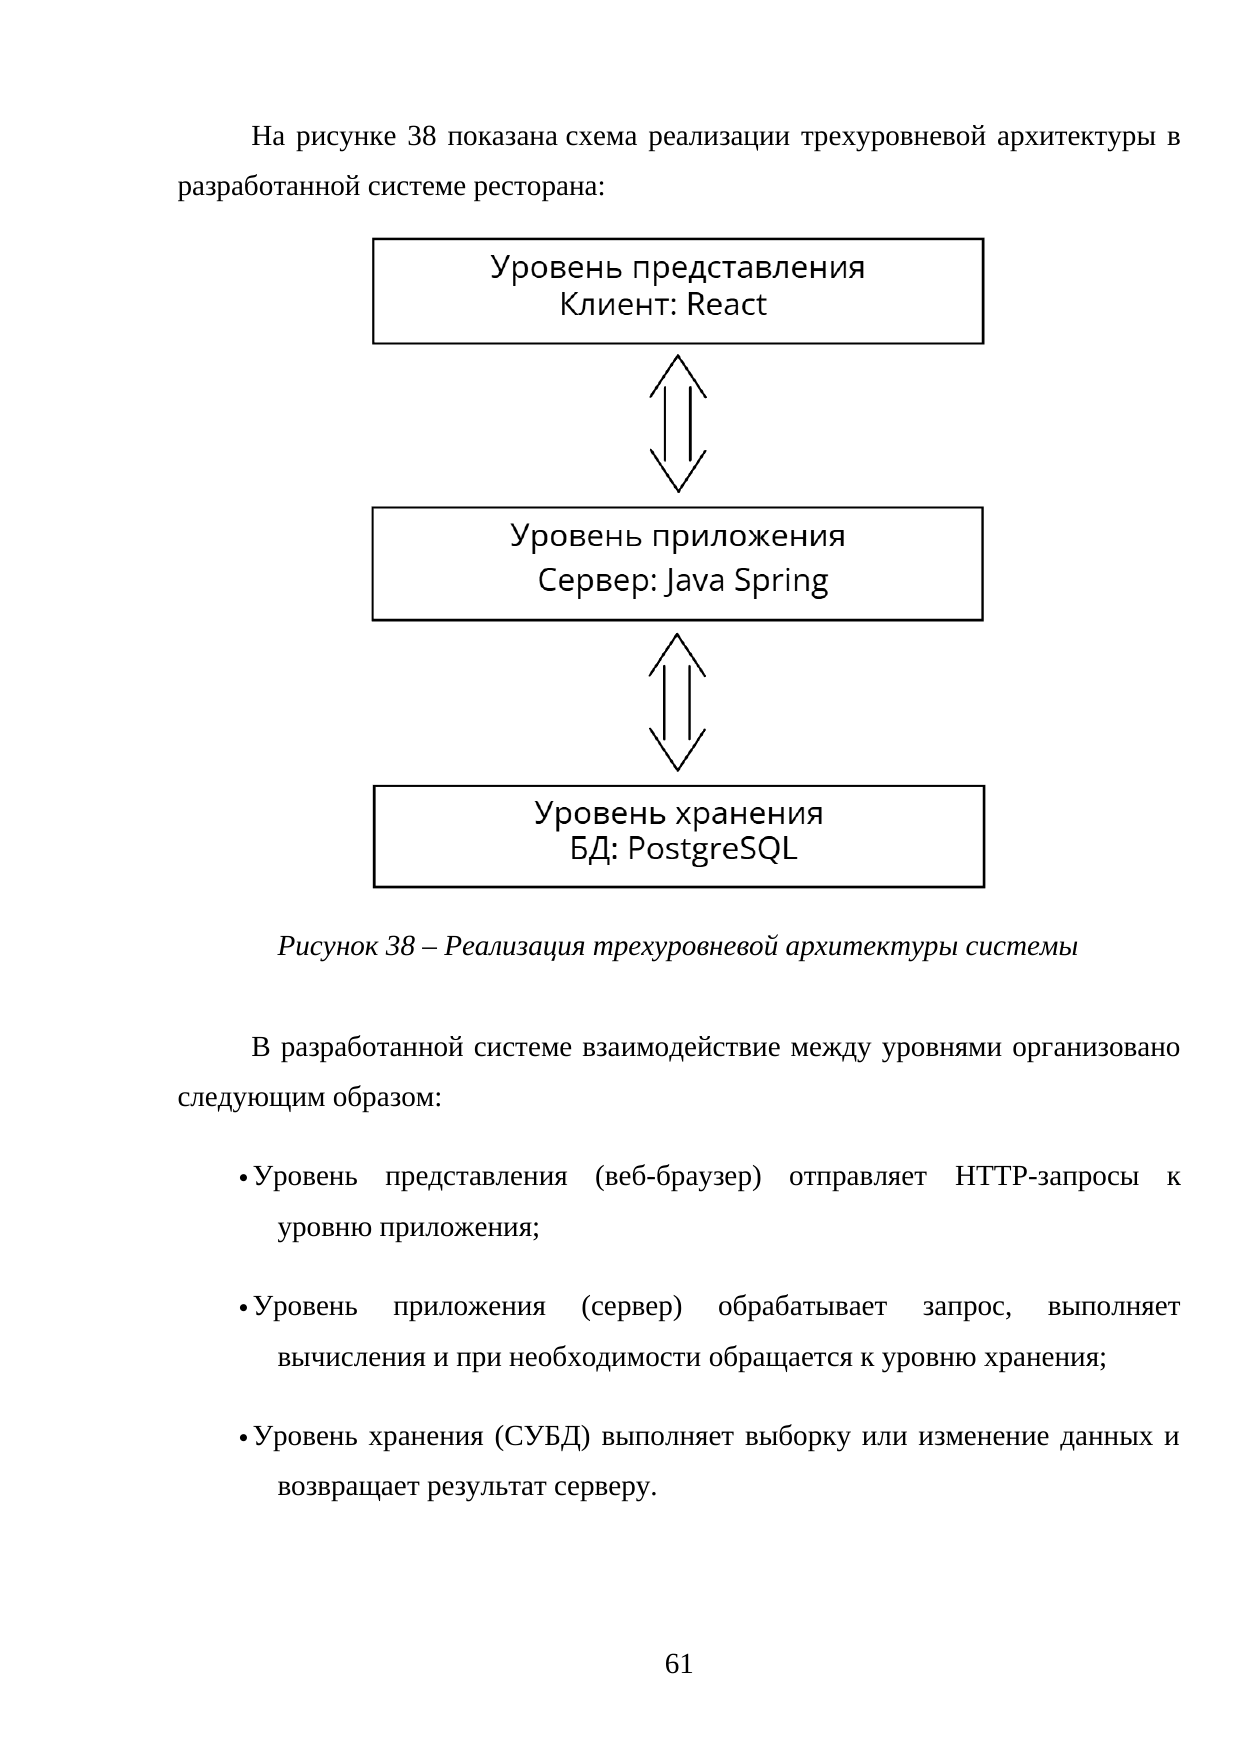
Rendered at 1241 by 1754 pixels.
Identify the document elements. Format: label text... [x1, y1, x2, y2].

text В разработанной системе взаимодействие между уровнями организовано следующим образом: [177, 1029, 1181, 1113]
list Уровень хранения (СУБД) выполняет выборку или изменение данных и возвращает результат серверу. [240, 1418, 1181, 1502]
list Уровень представления (веб-браузер) отправляет HTTP-запросы к уровню приложения; [240, 1158, 1181, 1242]
text Рисунок 38 – Реализация трехуровневой архитектуры системы [177, 928, 1181, 962]
picture [350, 218, 1008, 912]
text На рисунке 38 показана схема реализации трехуровневой архитектуры в разработанной системе ресторана: [177, 118, 1181, 202]
list Уровень приложения (сервер) обрабатывает запрос, выполняет вычисления и при необходимости обращается к уровню хранения; [240, 1288, 1181, 1372]
